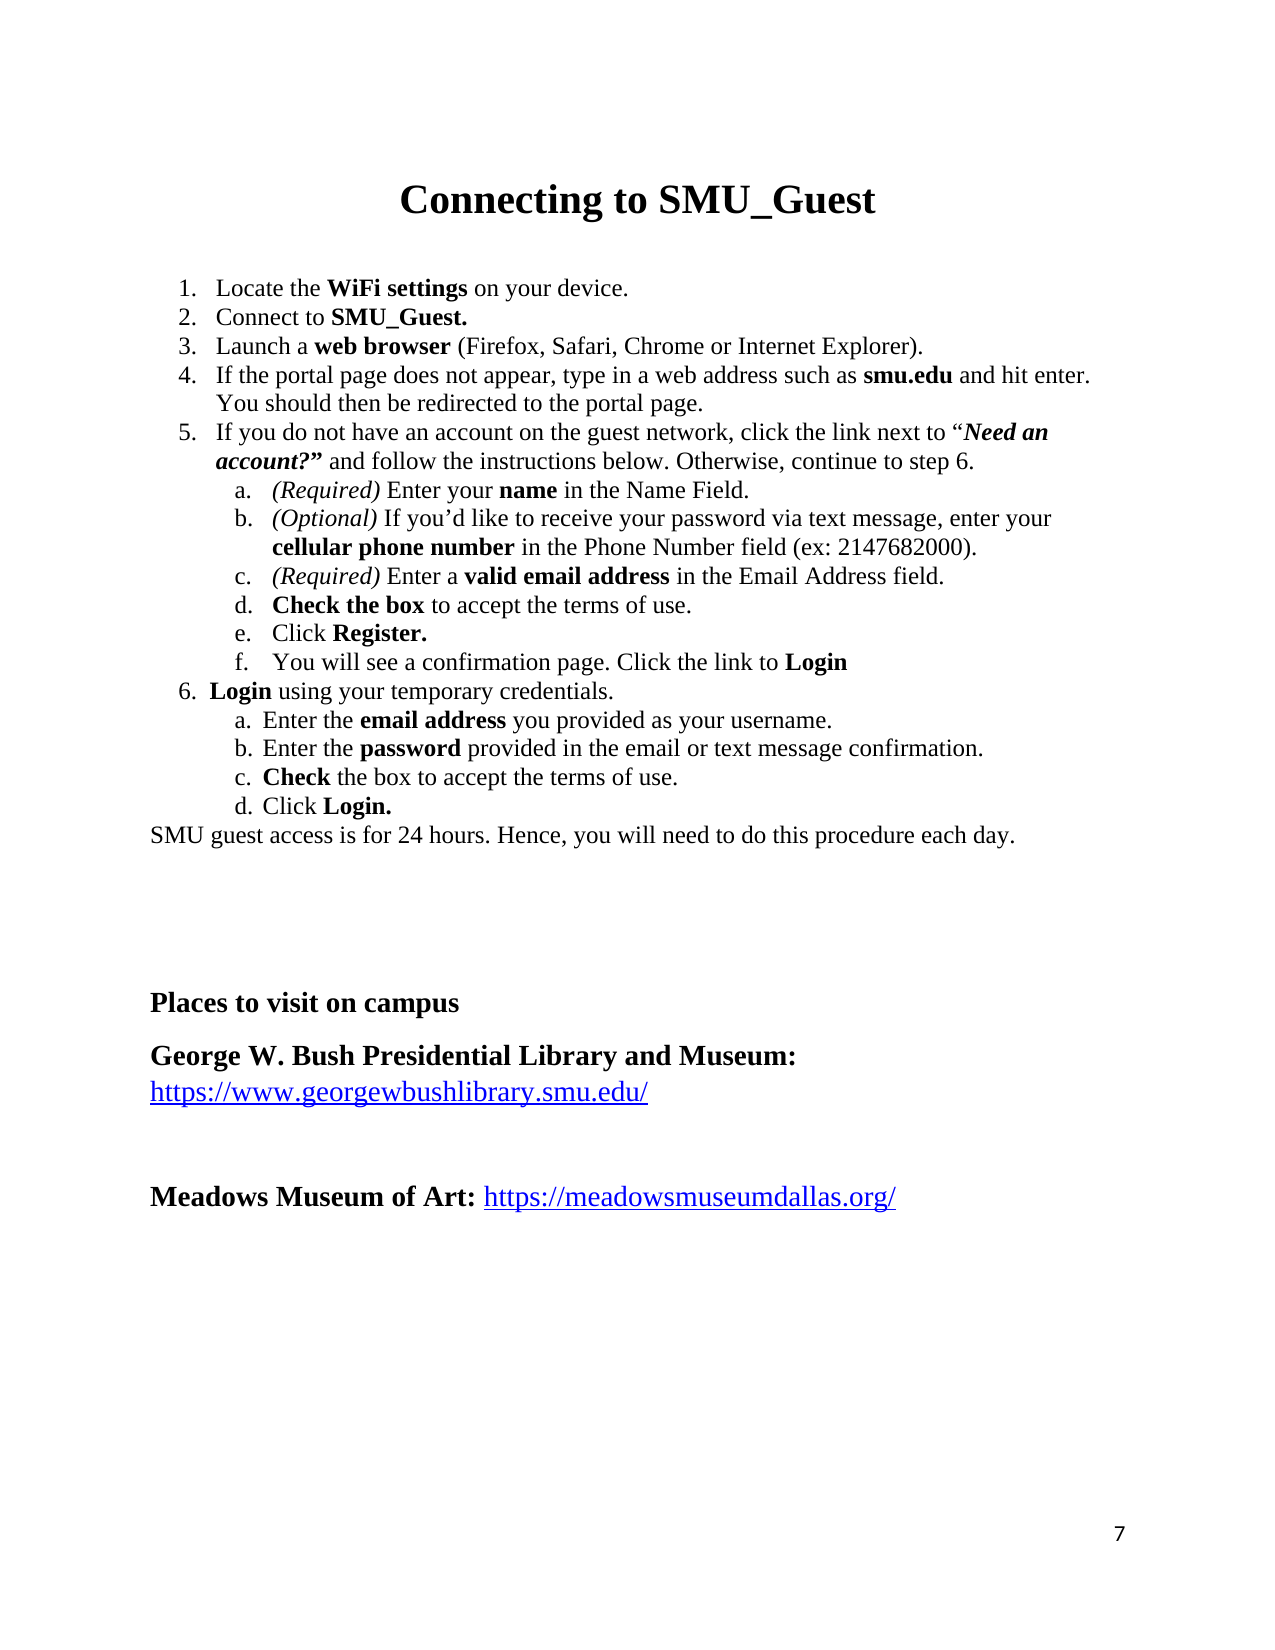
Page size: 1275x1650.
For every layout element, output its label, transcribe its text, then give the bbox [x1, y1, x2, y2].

list You will see a confirmation page. Click the link to Login [234, 647, 1125, 676]
list (Required) Enter your name in the Name Field. [234, 475, 1125, 503]
list Check the box to accept the terms of use. [234, 590, 1125, 618]
text Places to visit on campus [150, 985, 1125, 1018]
list Enter the password provided in the email or text message confirmation. [234, 733, 1125, 762]
list If you do not have an account on the guest network, click the link next to “Need an account?” and follow the instructions below. Otherwise, continue to step 6. [178, 417, 1125, 475]
text George W. Bush Presidential Library and Museum: https://www.georgewbushlibrary.smu.edu/ [150, 1038, 1125, 1107]
list Launch a web browser (Firefox, Safari, Chrome or Internet Explorer). [178, 331, 1125, 360]
subtitle Connecting to SMU_Guest [150, 175, 1125, 223]
list Check the box to accept the terms of use. [234, 762, 1125, 791]
text SMU guest access is for 24 hours. Hence, you will need to do this procedure each day. [150, 820, 1125, 848]
list Click Register. [234, 618, 1125, 647]
list If the portal page does not appear, type in a web address such as smu.edu and hit enter. You should then be redirected to the portal page. [178, 360, 1125, 417]
list Enter the email address you provided as your username. [234, 705, 1125, 733]
list Locate the WiFi settings on your device. [178, 273, 1125, 302]
text 6. Login using your temporary credentials. [178, 676, 1125, 705]
list (Optional) If you’d like to receive your password via text message, enter your cellular phone number in the Phone Number field (ex: 2147682000). [234, 503, 1125, 561]
list Click Login. [234, 791, 1125, 820]
text Meadows Museum of Art: https://meadowsmuseumdallas.org/ [150, 1179, 1125, 1213]
list (Required) Enter a valid email address in the Email Address field. [234, 561, 1125, 590]
list Connect to SMU_Guest. [178, 302, 1125, 331]
